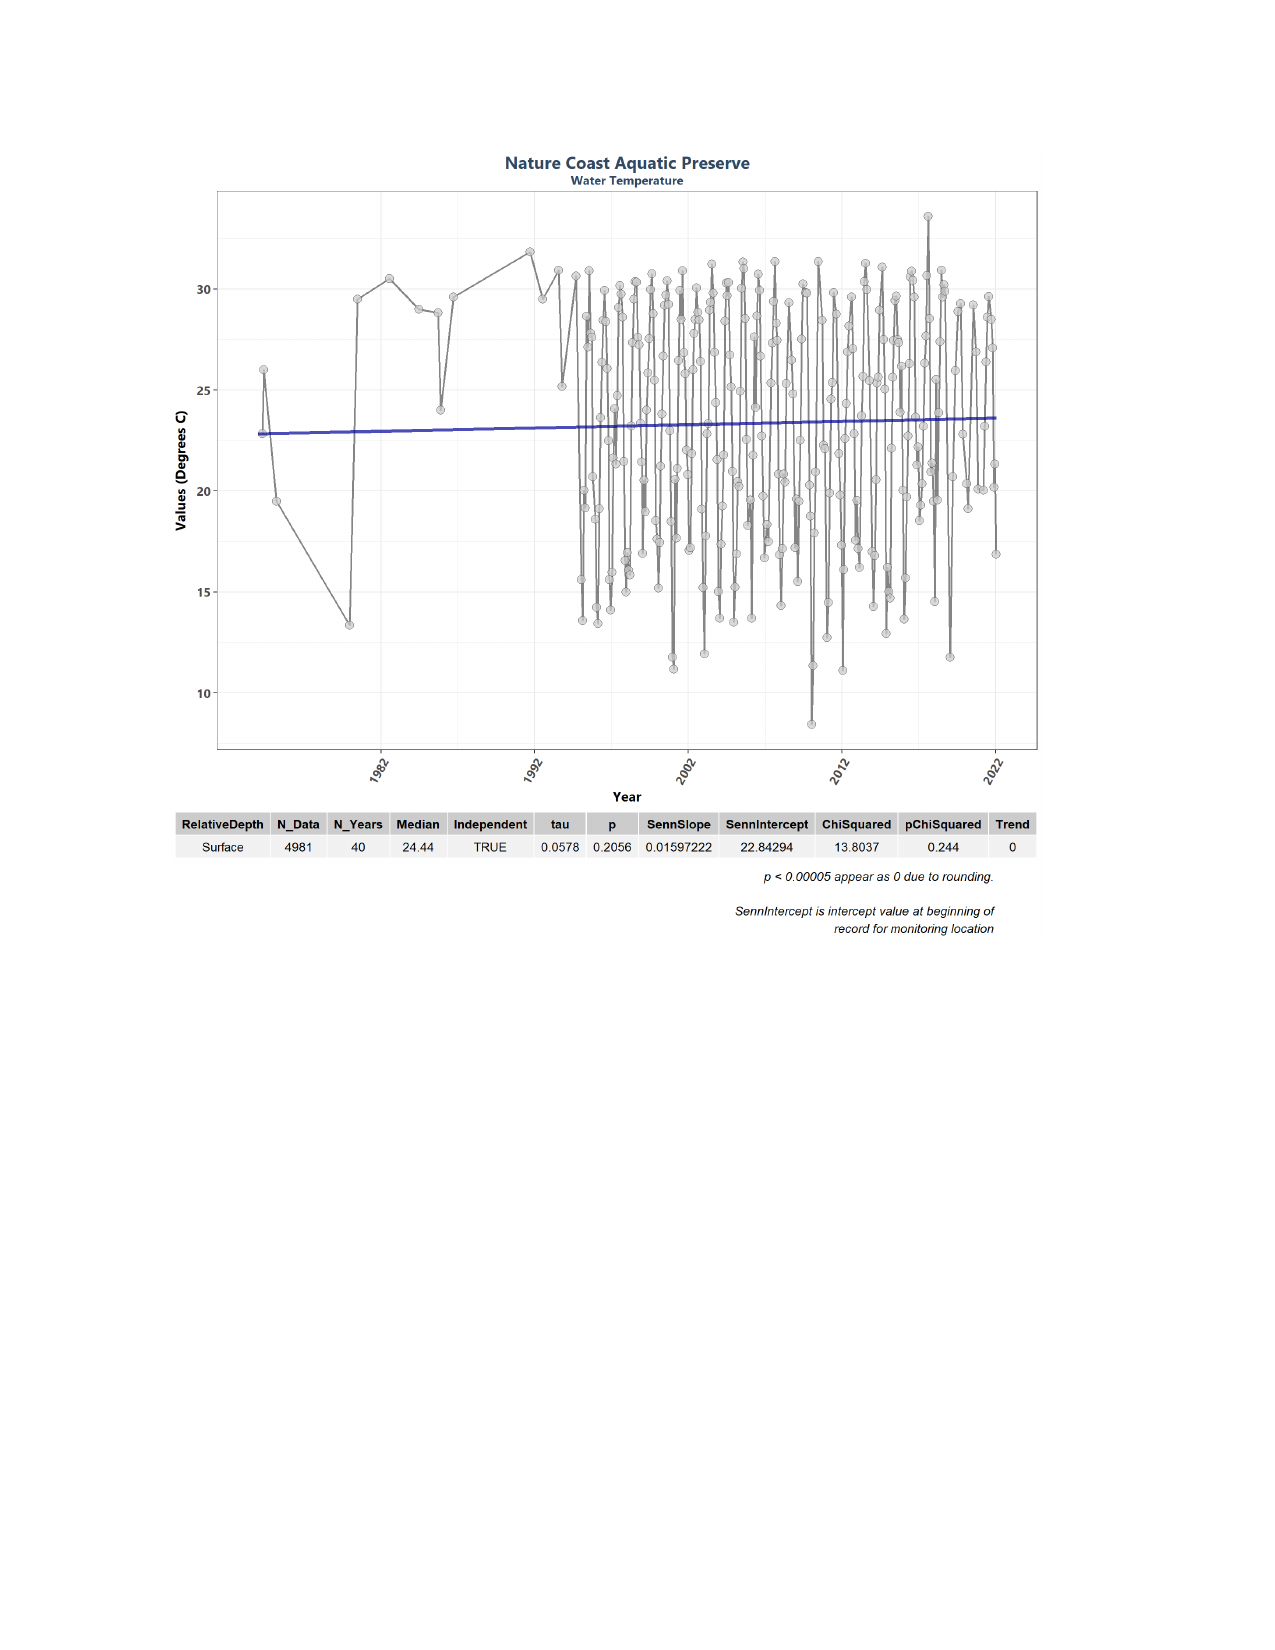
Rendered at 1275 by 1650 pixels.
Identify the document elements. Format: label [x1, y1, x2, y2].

picture [168, 150, 1044, 938]
